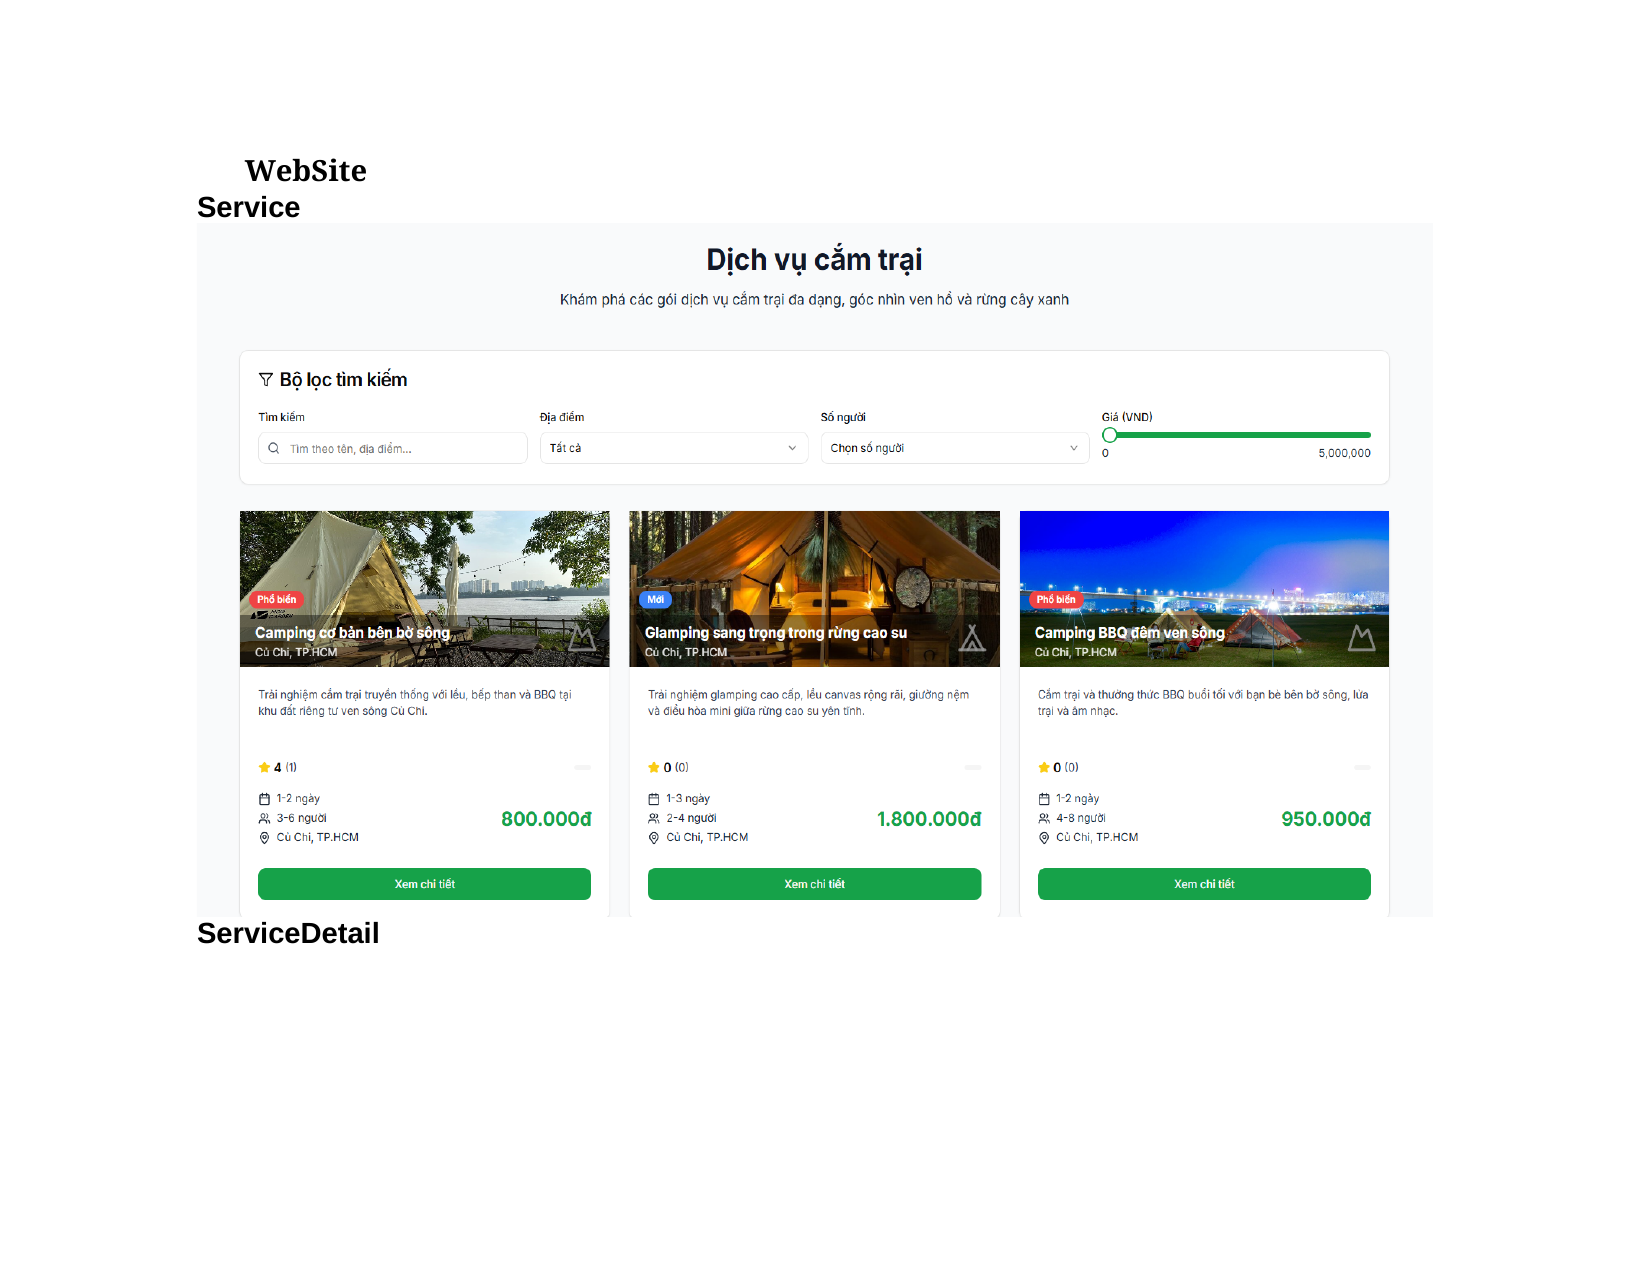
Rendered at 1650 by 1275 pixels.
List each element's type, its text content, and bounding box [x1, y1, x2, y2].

subtitle ServiceDetail [197, 916, 1500, 950]
subtitle 1.3 FlowTask WebSite [195, 150, 1500, 190]
picture [196, 223, 1433, 917]
